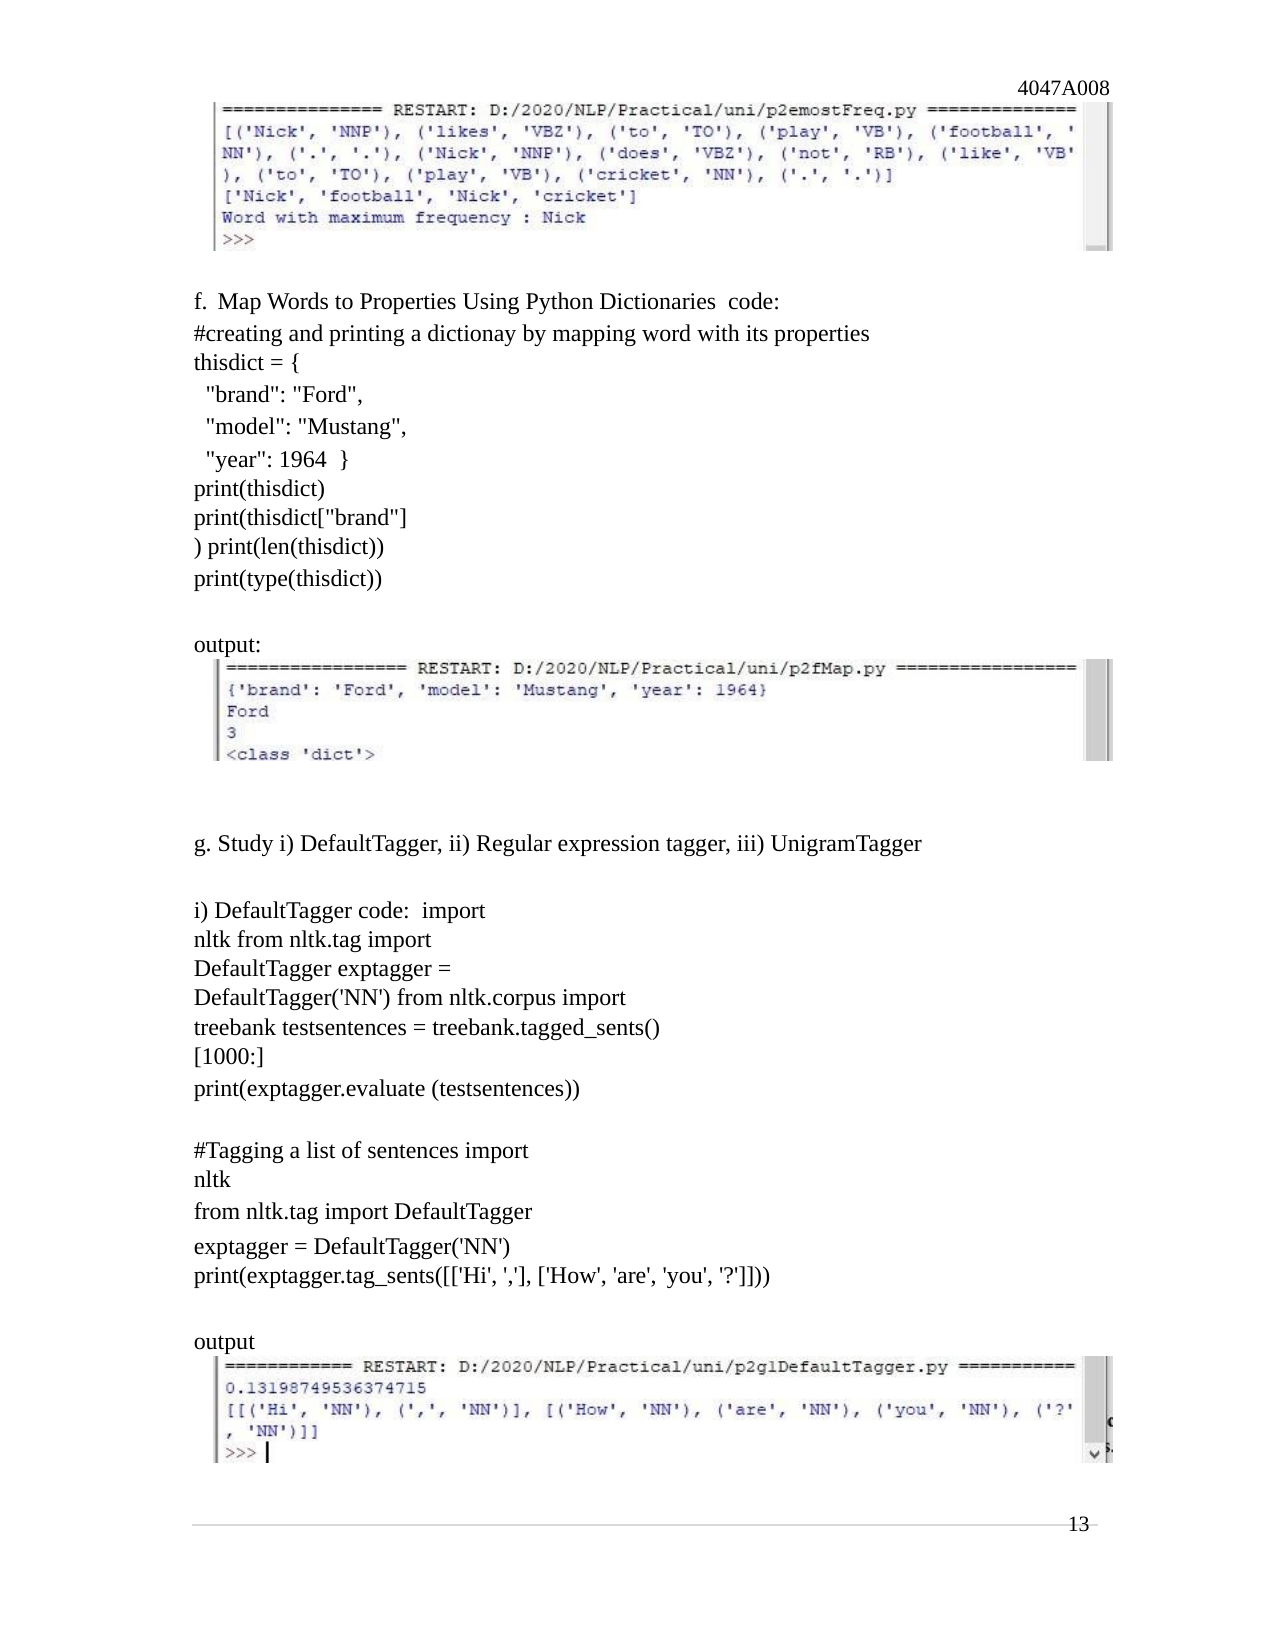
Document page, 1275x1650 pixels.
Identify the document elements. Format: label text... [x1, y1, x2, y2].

text i) DefaultTagger code: import nltk from nltk.tag import [193, 896, 502, 952]
text #creating and printing a dictionay by mapping word with its properties thisdict = { [193, 319, 947, 376]
list Study i) DefaultTagger, ii) Regular expression tagger, iii) UnigramTagger [193, 829, 1096, 857]
text "model": "Mustang", [193, 412, 1096, 440]
picture [213, 1356, 1113, 1463]
picture [213, 659, 1113, 761]
text print(exptagger.evaluate (testsentences)) [193, 1074, 1096, 1102]
text output [193, 1327, 1096, 1354]
text "year": 1964 } print(thisdict) print(thisdict["brand"] ) print(len(thisdict)) [193, 444, 408, 560]
text from nltk.tag import DefaultTagger [193, 1197, 1096, 1225]
picture [213, 102, 1113, 251]
text DefaultTagger exptagger = [193, 954, 1096, 982]
text print(type(thisdict)) [193, 564, 1096, 592]
text "brand": "Ford", [193, 380, 1096, 408]
list Map Words to Properties Using Python Dictionaries code: [193, 287, 1096, 314]
text output: [193, 630, 1096, 658]
text #Tagging a list of sentences import nltk [193, 1136, 529, 1193]
text exptagger = DefaultTagger('NN') print(exptagger.tag_sents([['Hi', ','], ['How', 'are', 'you', '?']])) [193, 1232, 827, 1288]
text DefaultTagger('NN') from nltk.corpus import treebank testsentences = treebank.tagged_sents() [1000:] [193, 983, 662, 1069]
